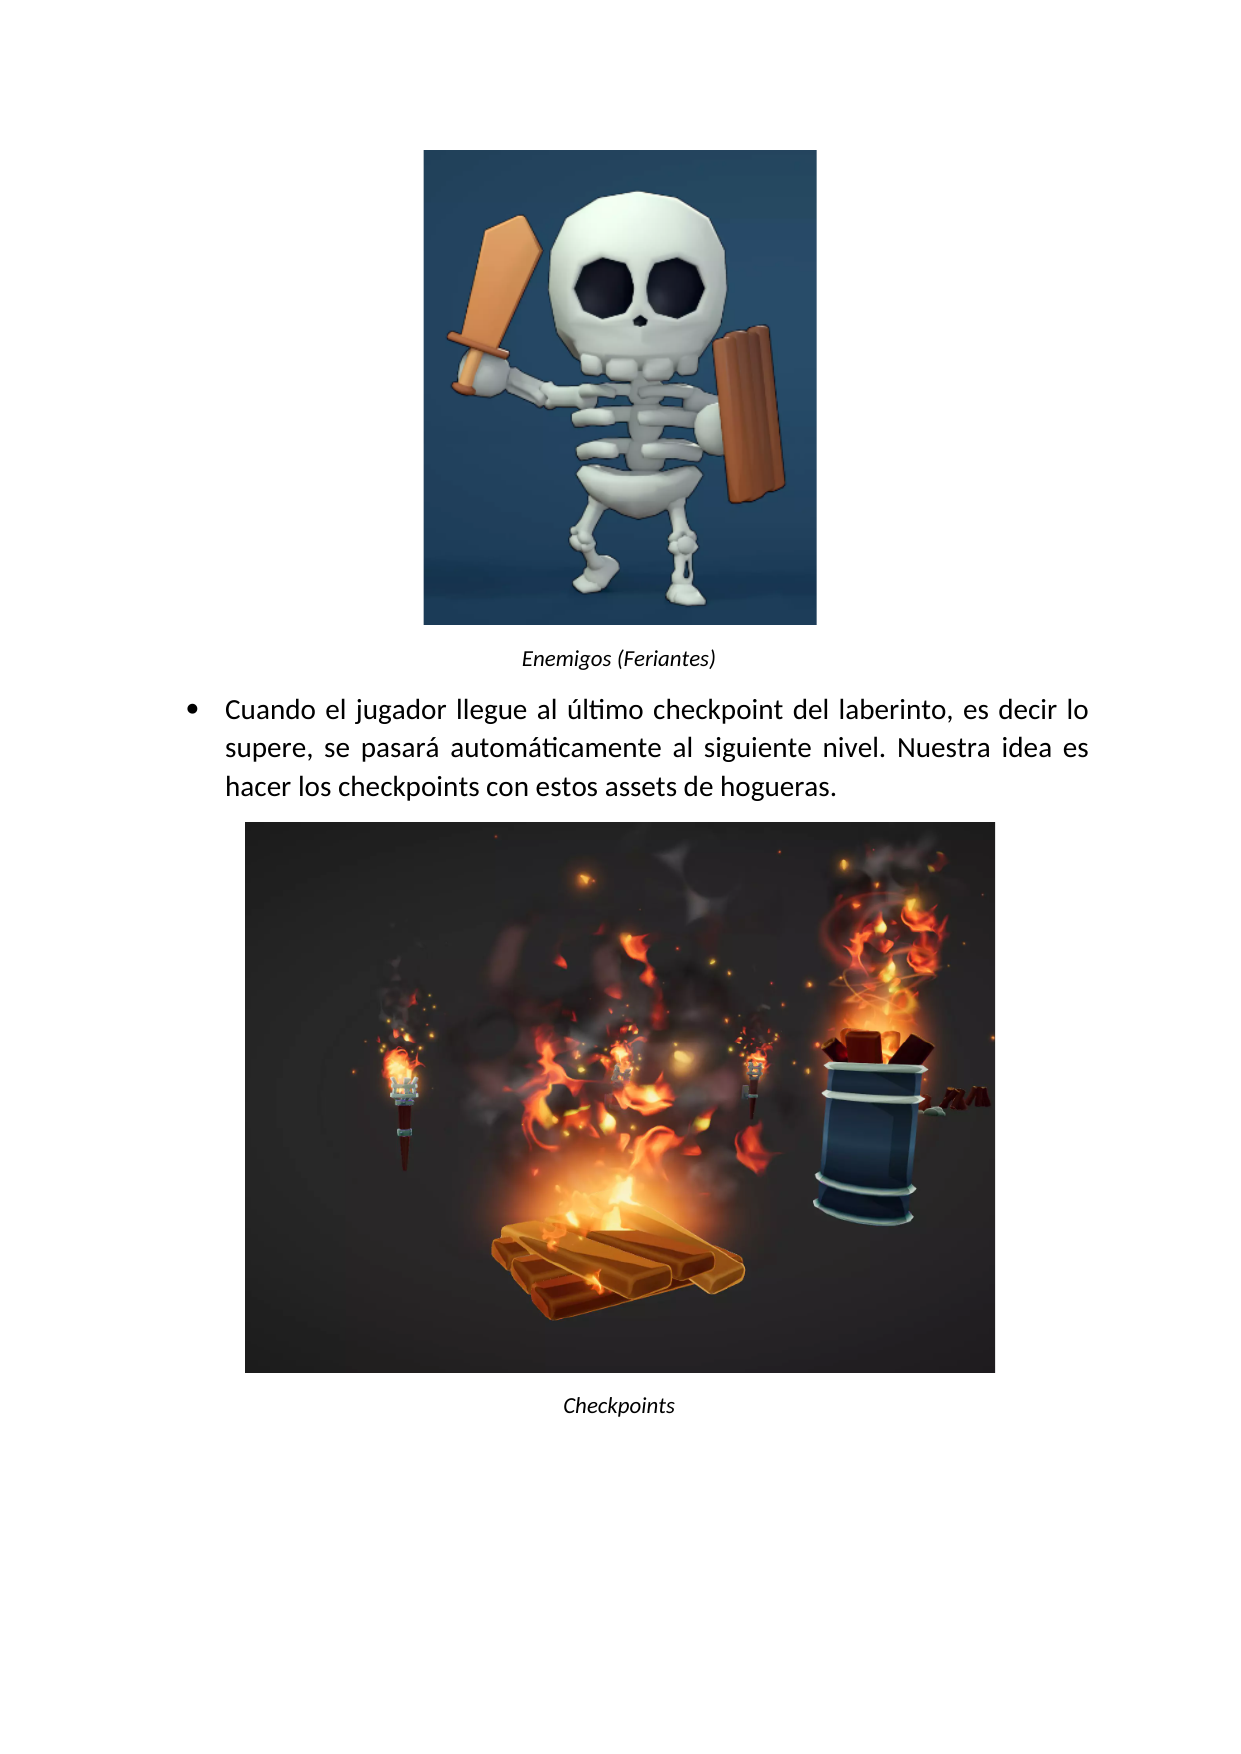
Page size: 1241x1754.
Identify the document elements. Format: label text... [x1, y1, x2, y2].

text Checkpoints [150, 1392, 1090, 1419]
list Cuando el jugador llegue al último checkpoint del laberinto, es decir lo supere, se pasará automáticamente al siguiente nivel. Nuestra idea es hacer los checkpoints con estos assets de hogueras. [187, 691, 1090, 803]
text Enemigos (Feriantes) [150, 644, 1090, 672]
